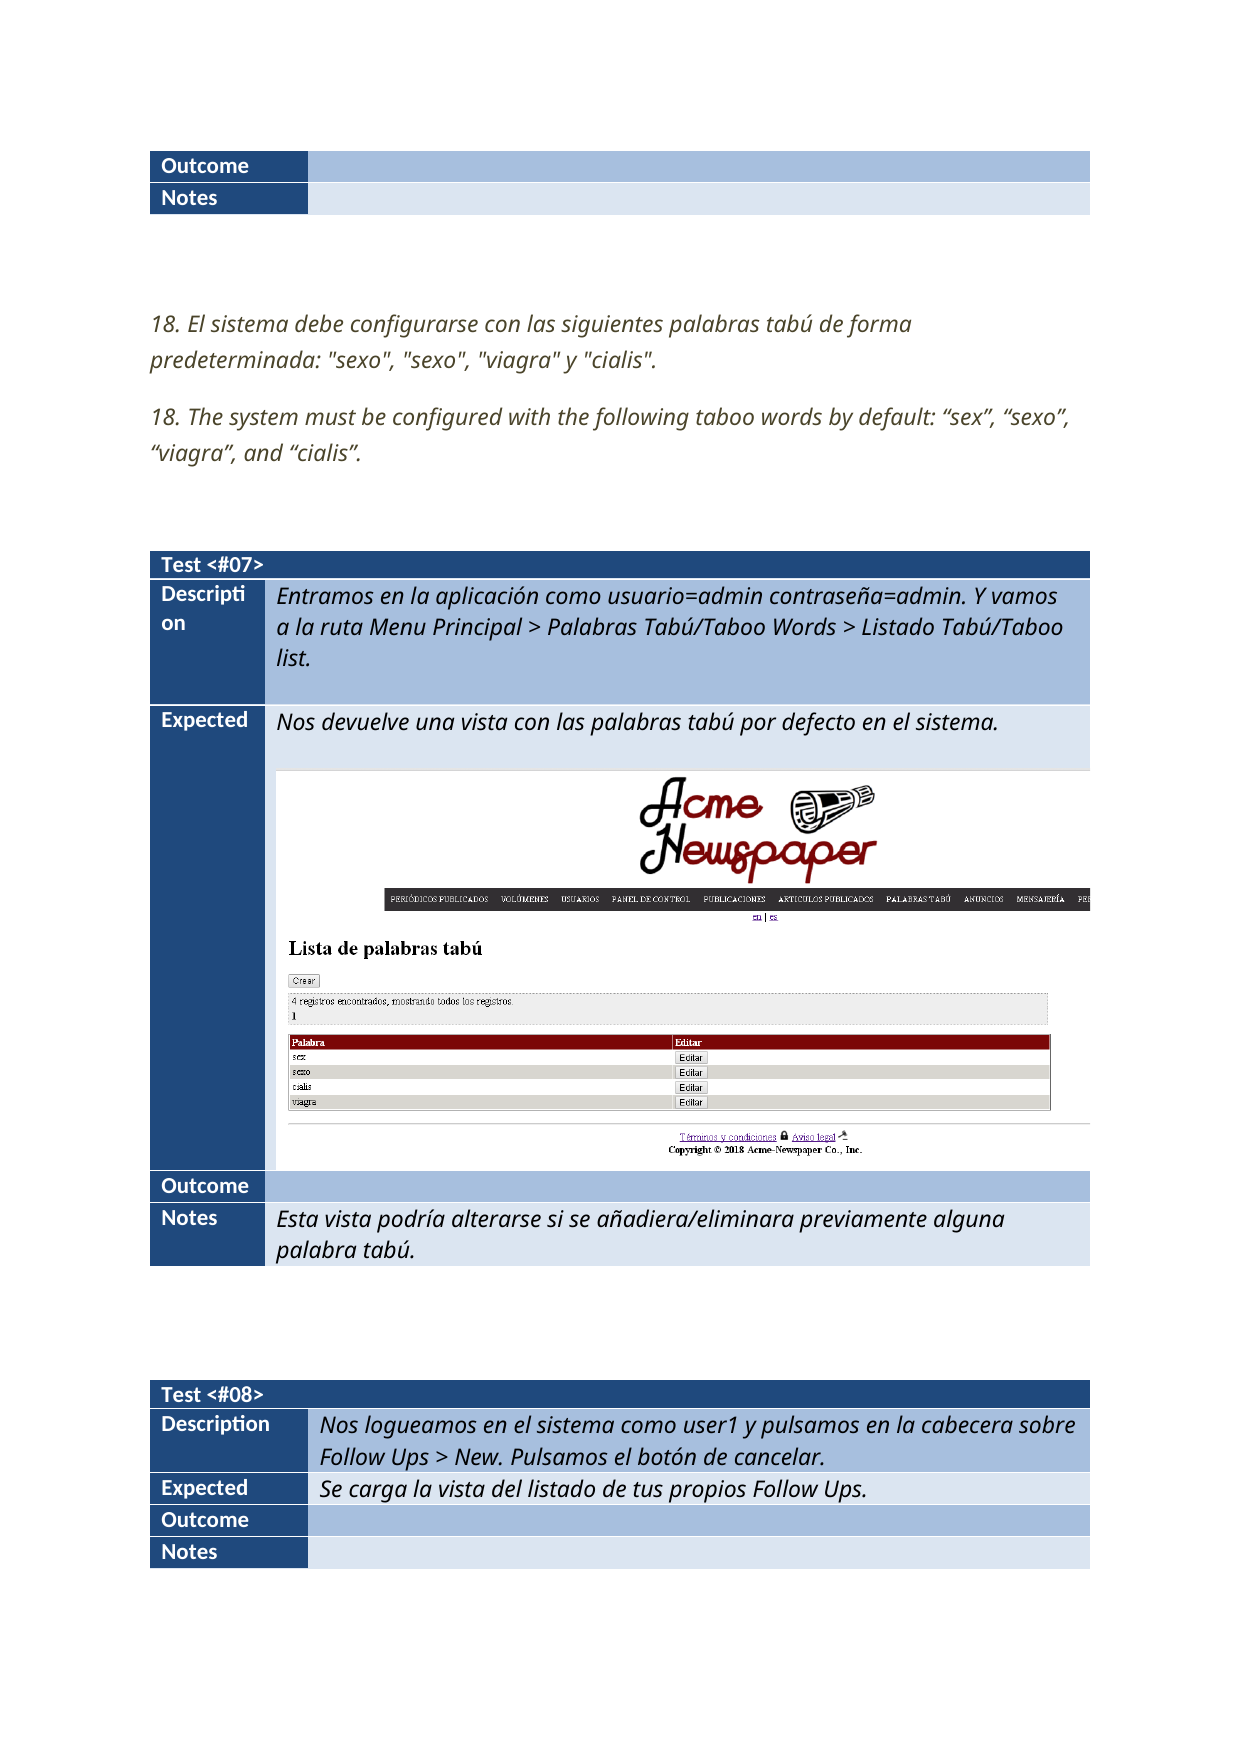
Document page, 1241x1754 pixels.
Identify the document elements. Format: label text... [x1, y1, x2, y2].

table_cell Nos devuelve una vista con las palabras tabú por defecto en el sistema. [265, 706, 1090, 1170]
table_cell Outcome [150, 1171, 265, 1202]
table_cell Expected [150, 706, 265, 1170]
table_cell Nos logueamos en el sistema como user1 y pulsamos en la cabecera sobre Follow Ups > New. Pulsamos el botón de cancelar. [308, 1409, 1090, 1472]
table_cell [308, 1537, 1090, 1568]
table_cell Notes [150, 1203, 265, 1266]
table_cell Description [150, 1409, 308, 1472]
table_cell Description [150, 580, 265, 704]
text 18. The system must be configured with the following taboo words by default: “sex”, “sexo”, “viagra”, and “cialis”. [150, 401, 1090, 468]
table_cell Outcome [150, 1505, 308, 1536]
table_cell [308, 151, 1090, 182]
table_cell [308, 1505, 1090, 1536]
table_cell [265, 1171, 1090, 1202]
table_cell Notes [150, 183, 308, 214]
table_cell Expected [150, 1473, 308, 1504]
text 18. El sistema debe configurarse con las siguientes palabras tabú de forma predeterminada: "sexo", "sexo", "viagra" y "cialis". [150, 272, 1090, 376]
picture [276, 768, 1091, 1170]
table_cell Entramos en la aplicación como usuario=admin contraseña=admin. Y vamos a la ruta Menu Principal > Palabras Tabú/Taboo Words > Listado Tabú/Taboo list. [265, 580, 1090, 704]
table_cell Outcome [150, 151, 308, 182]
table_cell Notes [150, 1537, 308, 1568]
table_header Test <#08> [150, 1380, 1090, 1408]
table_header Test <#07> [150, 551, 1090, 578]
table_cell Se carga la vista del listado de tus propios Follow Ups. [308, 1473, 1090, 1504]
table_cell Esta vista podría alterarse si se añadiera/eliminara previamente alguna palabra tabú. [265, 1203, 1090, 1266]
table_cell [308, 183, 1090, 214]
